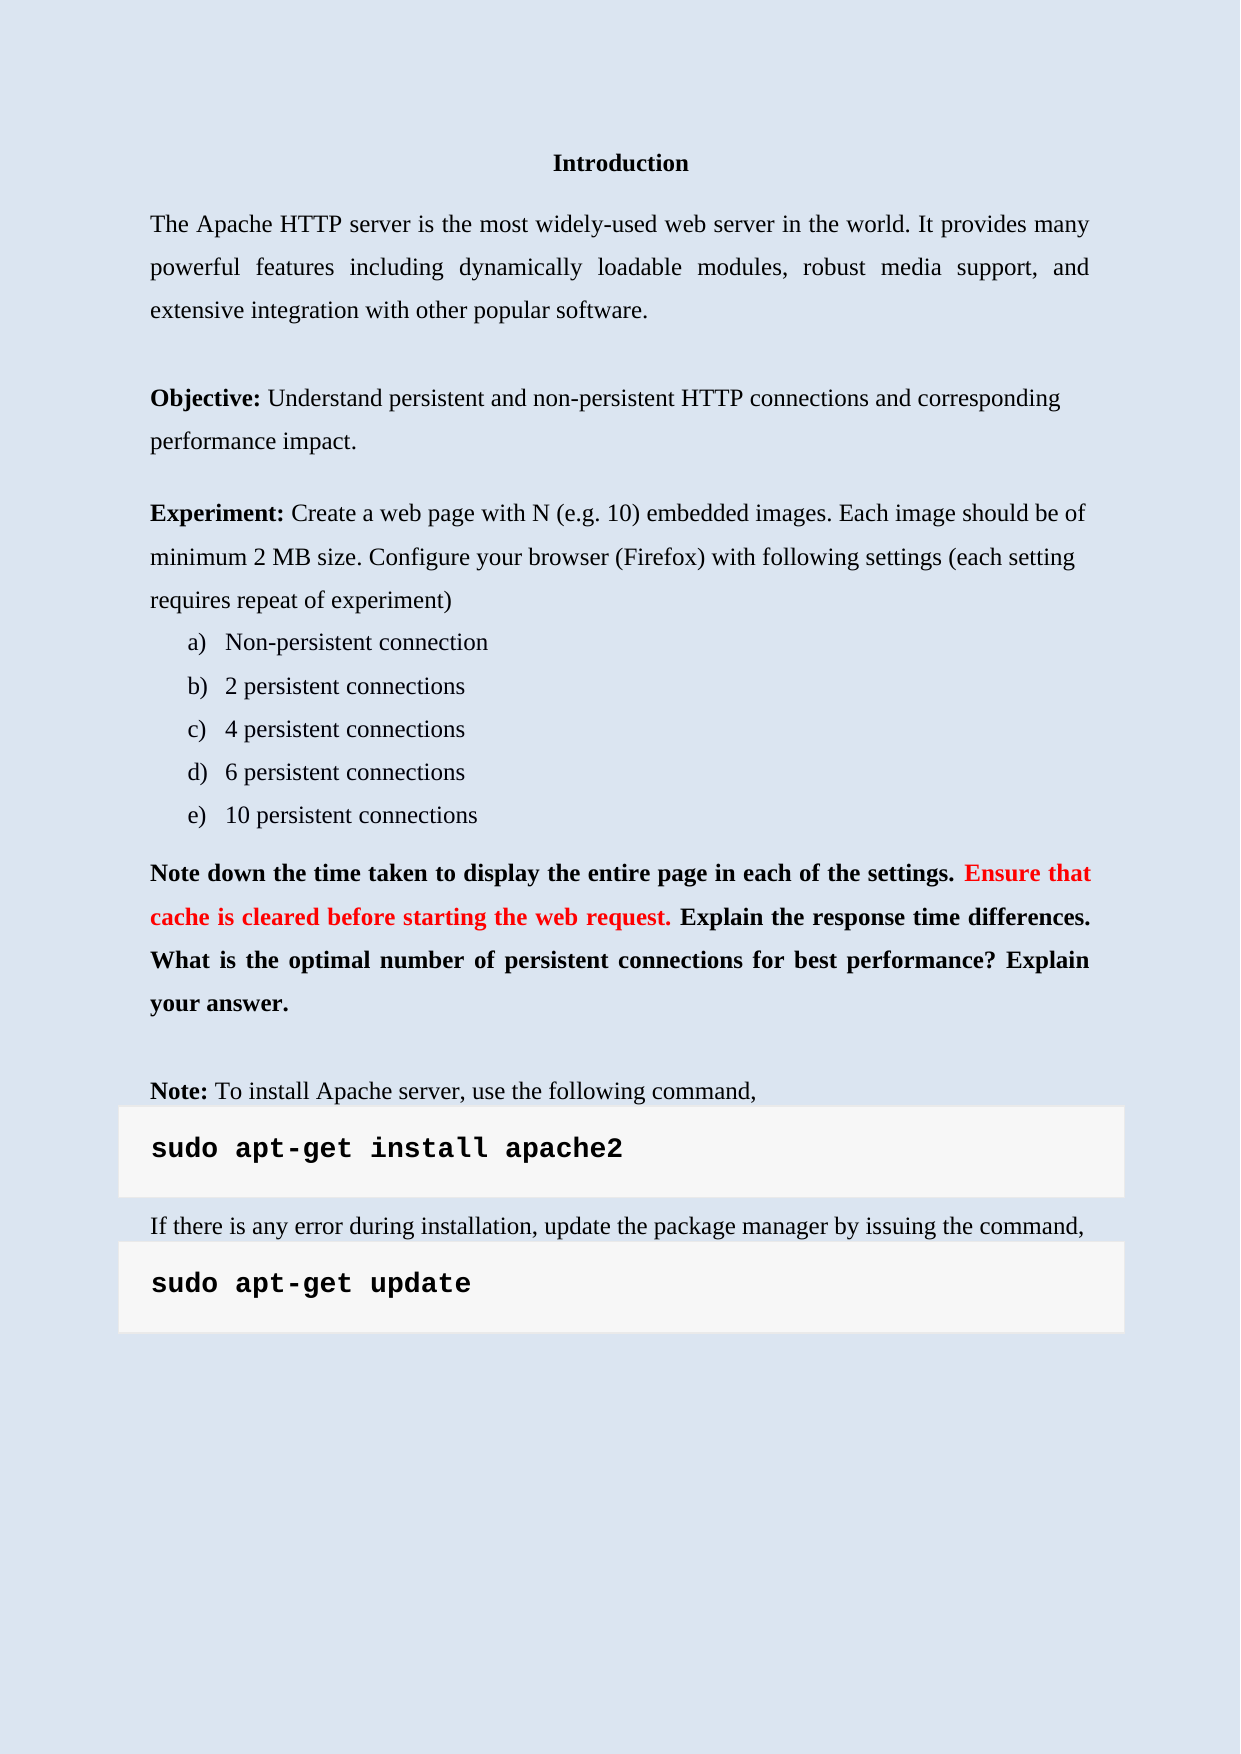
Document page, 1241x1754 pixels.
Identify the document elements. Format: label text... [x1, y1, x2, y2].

list 10 persistent connections [187, 800, 1134, 829]
list Non-persistent connection [187, 628, 1134, 657]
list 6 persistent connections [187, 757, 1134, 786]
list 4 persistent connections [187, 714, 1134, 743]
text Objective: Understand persistent and non-persistent HTTP connections and corresponding performance impact. [150, 383, 1063, 455]
text Note: To install Apache server, use the following command, [150, 1076, 1134, 1105]
subtitle Note down the time taken to display the entire page in each of the settings. Ensure that cache is cleared before starting the web request. Explain the response time differences. What is the optimal number of persistent connections for best performance? Explain your answer. [150, 858, 1091, 1017]
text Experiment: Create a web page with N (e.g. 10) embedded images. Each image should be of minimum 2 MB size. Configure your browser (Firefox) with following settings (each setting requires repeat of experiment) [150, 498, 1087, 613]
subtitle Introduction [156, 148, 1086, 177]
text If there is any error during installation, update the package manager by issuing the command, [150, 1211, 1134, 1239]
list 2 persistent connections [187, 671, 1134, 700]
text The Apache HTTP server is the most widely-used web server in the world. It provides many powerful features including dynamically loadable modules, robust media support, and extensive integration with other popular software. [150, 209, 1090, 324]
